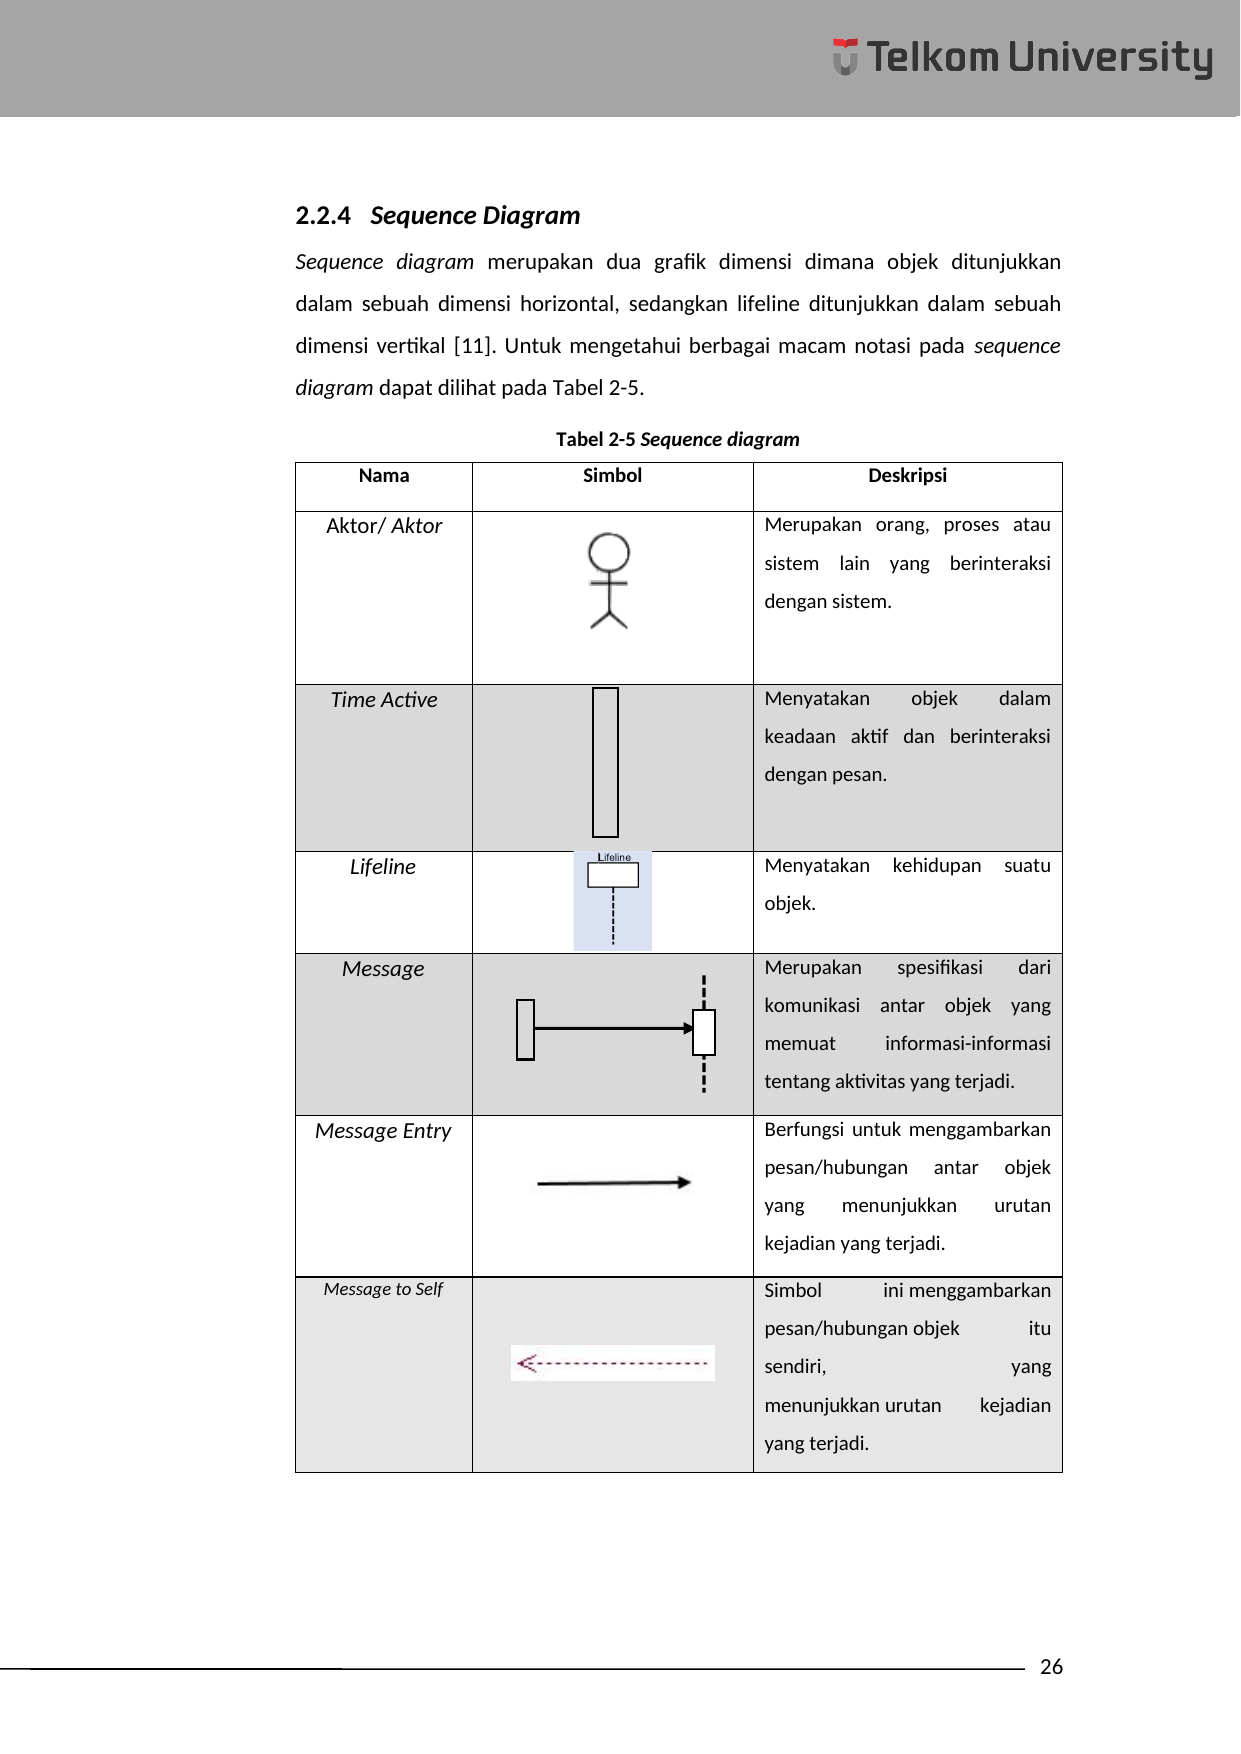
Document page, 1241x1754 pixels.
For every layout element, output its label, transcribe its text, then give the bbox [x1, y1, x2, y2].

table_cell Berfungsi untuk menggambarkan pesan/hubungan antar objek yang menunjukkan urutan kejadian yang terjadi. [754, 1116, 1062, 1276]
table_cell Simbol ini menggambarkan pesan/hubungan objek itu sendiri, yang menunjukkan urutan kejadian yang terjadi. [754, 1278, 1062, 1472]
table_cell Aktor/ Aktor [296, 512, 472, 684]
table_cell Merupakan orang, proses atau sistem lain yang berinteraksi dengan sistem. [754, 512, 1062, 684]
table_cell Time Active [296, 685, 472, 851]
table_cell Menyatakan objek dalam keadaan aktif dan berinteraksi dengan pesan. [754, 685, 1062, 851]
picture [530, 1170, 695, 1200]
picture [833, 38, 1213, 80]
table_cell Message to Self [296, 1278, 472, 1472]
picture [573, 851, 652, 951]
table_cell [473, 852, 753, 953]
table_header Deskripsi [754, 463, 1062, 511]
table_cell Menyatakan kehidupan suatu objek. [754, 852, 1062, 953]
picture [551, 528, 674, 645]
table_cell [473, 685, 753, 851]
table_cell [473, 1278, 753, 1472]
table_cell Merupakan spesifikasi dari komunikasi antar objek yang memuat informasi-informasi tentang aktivitas yang terjadi. [754, 954, 1062, 1115]
subtitle Sequence Diagram [295, 198, 1063, 231]
table_cell [473, 954, 753, 1115]
table_cell [473, 512, 753, 684]
table_cell Message Entry [296, 1116, 472, 1276]
table_header Nama [296, 463, 472, 511]
table_header Simbol [473, 463, 753, 511]
table_cell Message [296, 954, 472, 1115]
table_cell [473, 1116, 753, 1276]
table_cell Lifeline [296, 852, 472, 953]
picture [510, 1345, 715, 1381]
